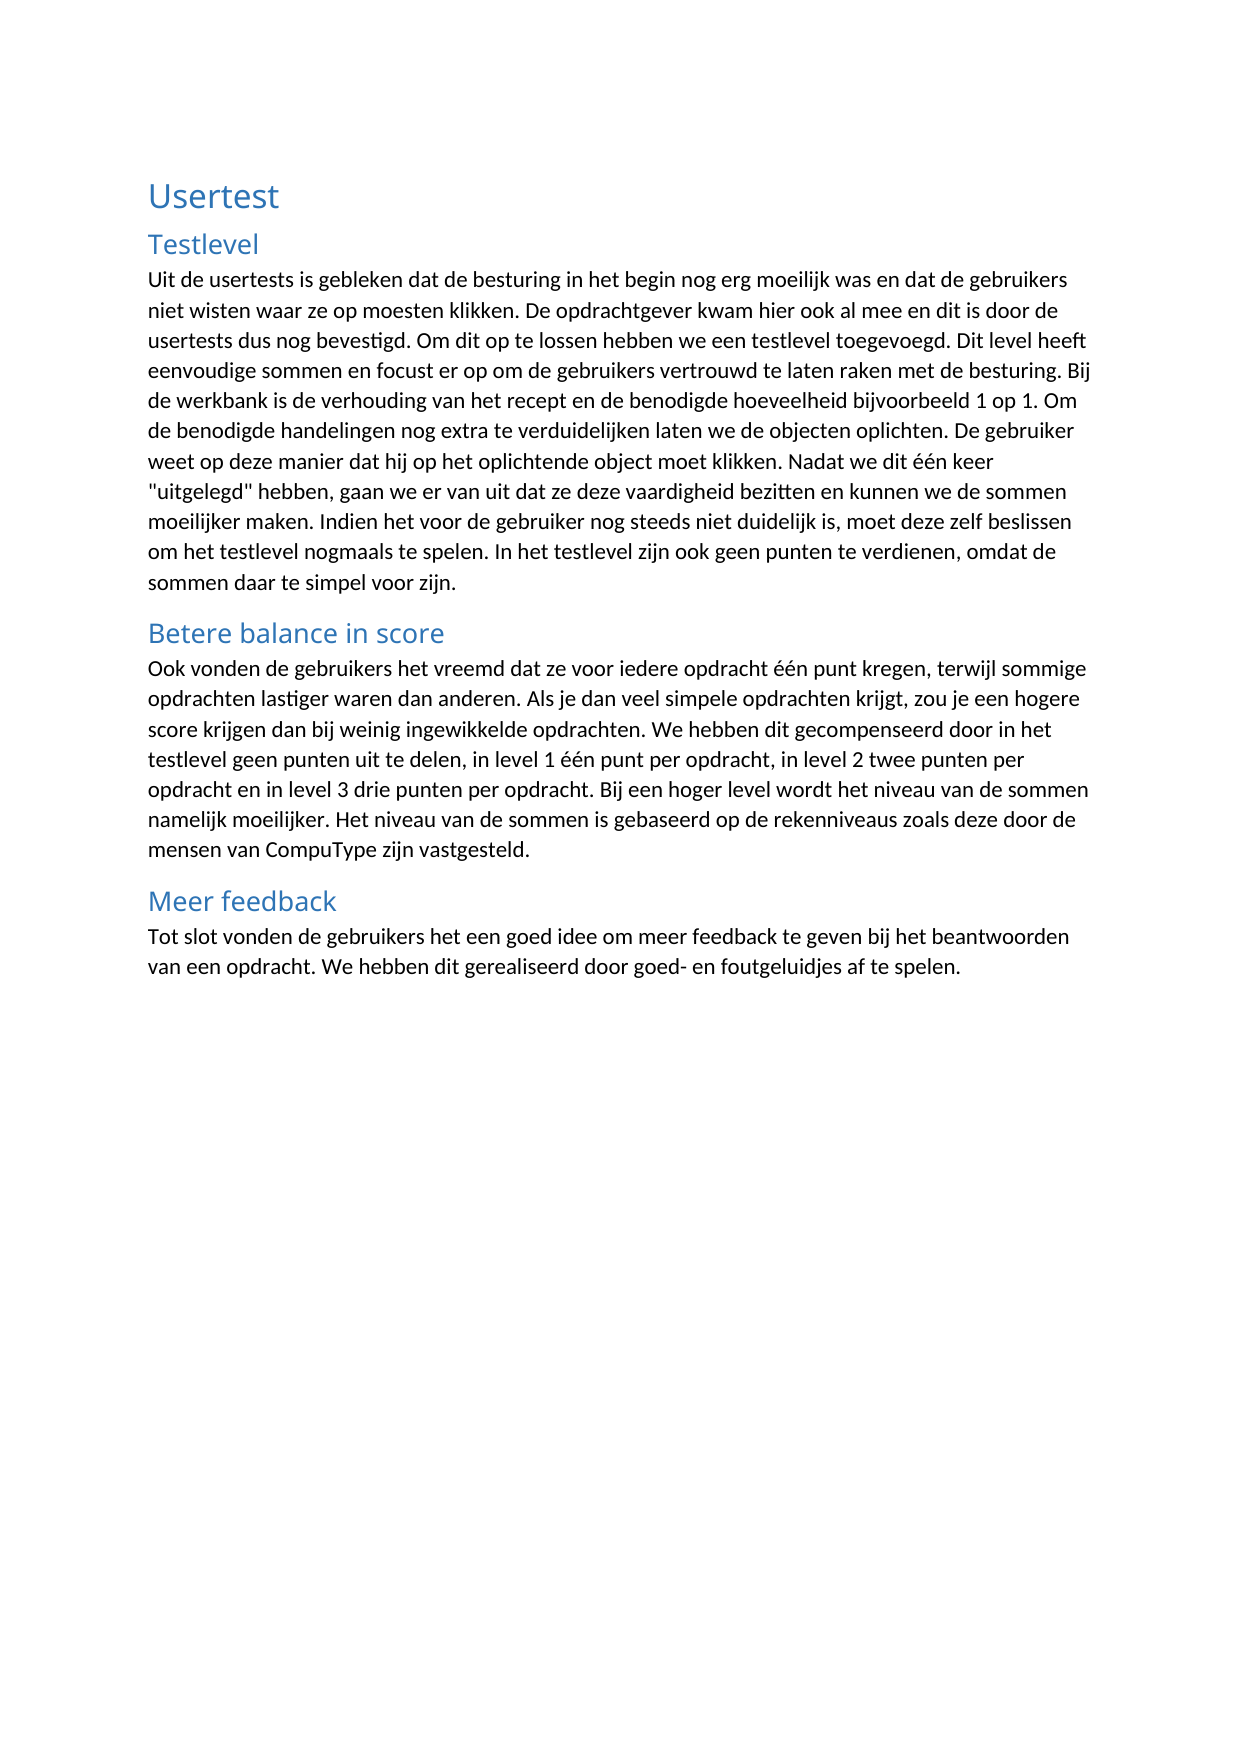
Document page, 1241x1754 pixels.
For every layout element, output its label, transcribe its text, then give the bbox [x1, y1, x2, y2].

subtitle Testlevel [148, 226, 1093, 263]
text Ook vonden de gebruikers het vreemd dat ze voor iedere opdracht één punt kregen, terwijl sommige opdrachten lastiger waren dan anderen. Als je dan veel simpele opdrachten krijgt, zou je een hogere score krijgen dan bij weinig ingewikkelde opdrachten. We hebben dit gecompenseerd door in het testlevel geen punten uit te delen, in level 1 één punt per opdracht, in level 2 twee punten per opdracht en in level 3 drie punten per opdracht. Bij een hoger level wordt het niveau van de sommen namelijk moeilijker. Het niveau van de sommen is gebaseerd op de rekenniveaus zoals deze door de mensen van CompuType zijn vastgesteld. [148, 654, 1093, 863]
subtitle Usertest [148, 173, 1093, 218]
subtitle Meer feedback [148, 882, 1093, 919]
text Tot slot vonden de gebruikers het een goed idee om meer feedback te geven bij het beantwoorden van een opdracht. We hebben dit gerealiseerd door goed- en foutgeluidjes af te spelen. [148, 922, 1093, 980]
subtitle Betere balance in score [148, 614, 1093, 651]
text Uit de usertests is gebleken dat de besturing in het begin nog erg moeilijk was en dat de gebruikers niet wisten waar ze op moesten klikken. De opdrachtgever kwam hier ook al mee en dit is door de usertests dus nog bevestigd. Om dit op te lossen hebben we een testlevel toegevoegd. Dit level heeft eenvoudige sommen en focust er op om de gebruikers vertrouwd te laten raken met de besturing. Bij de werkbank is de verhouding van het recept en de benodigde hoeveelheid bijvoorbeeld 1 op 1. Om de benodigde handelingen nog extra te verduidelijken laten we de objecten oplichten. De gebruiker weet op deze manier dat hij op het oplichtende object moet klikken. Nadat we dit één keer "uitgelegd" hebben, gaan we er van uit dat ze deze vaardigheid bezitten en kunnen we de sommen moeilijker maken. Indien het voor de gebruiker nog steeds niet duidelijk is, moet deze zelf beslissen om het testlevel nogmaals te spelen. In het testlevel zijn ook geen punten te verdienen, omdat de sommen daar te simpel voor zijn. [148, 266, 1093, 596]
